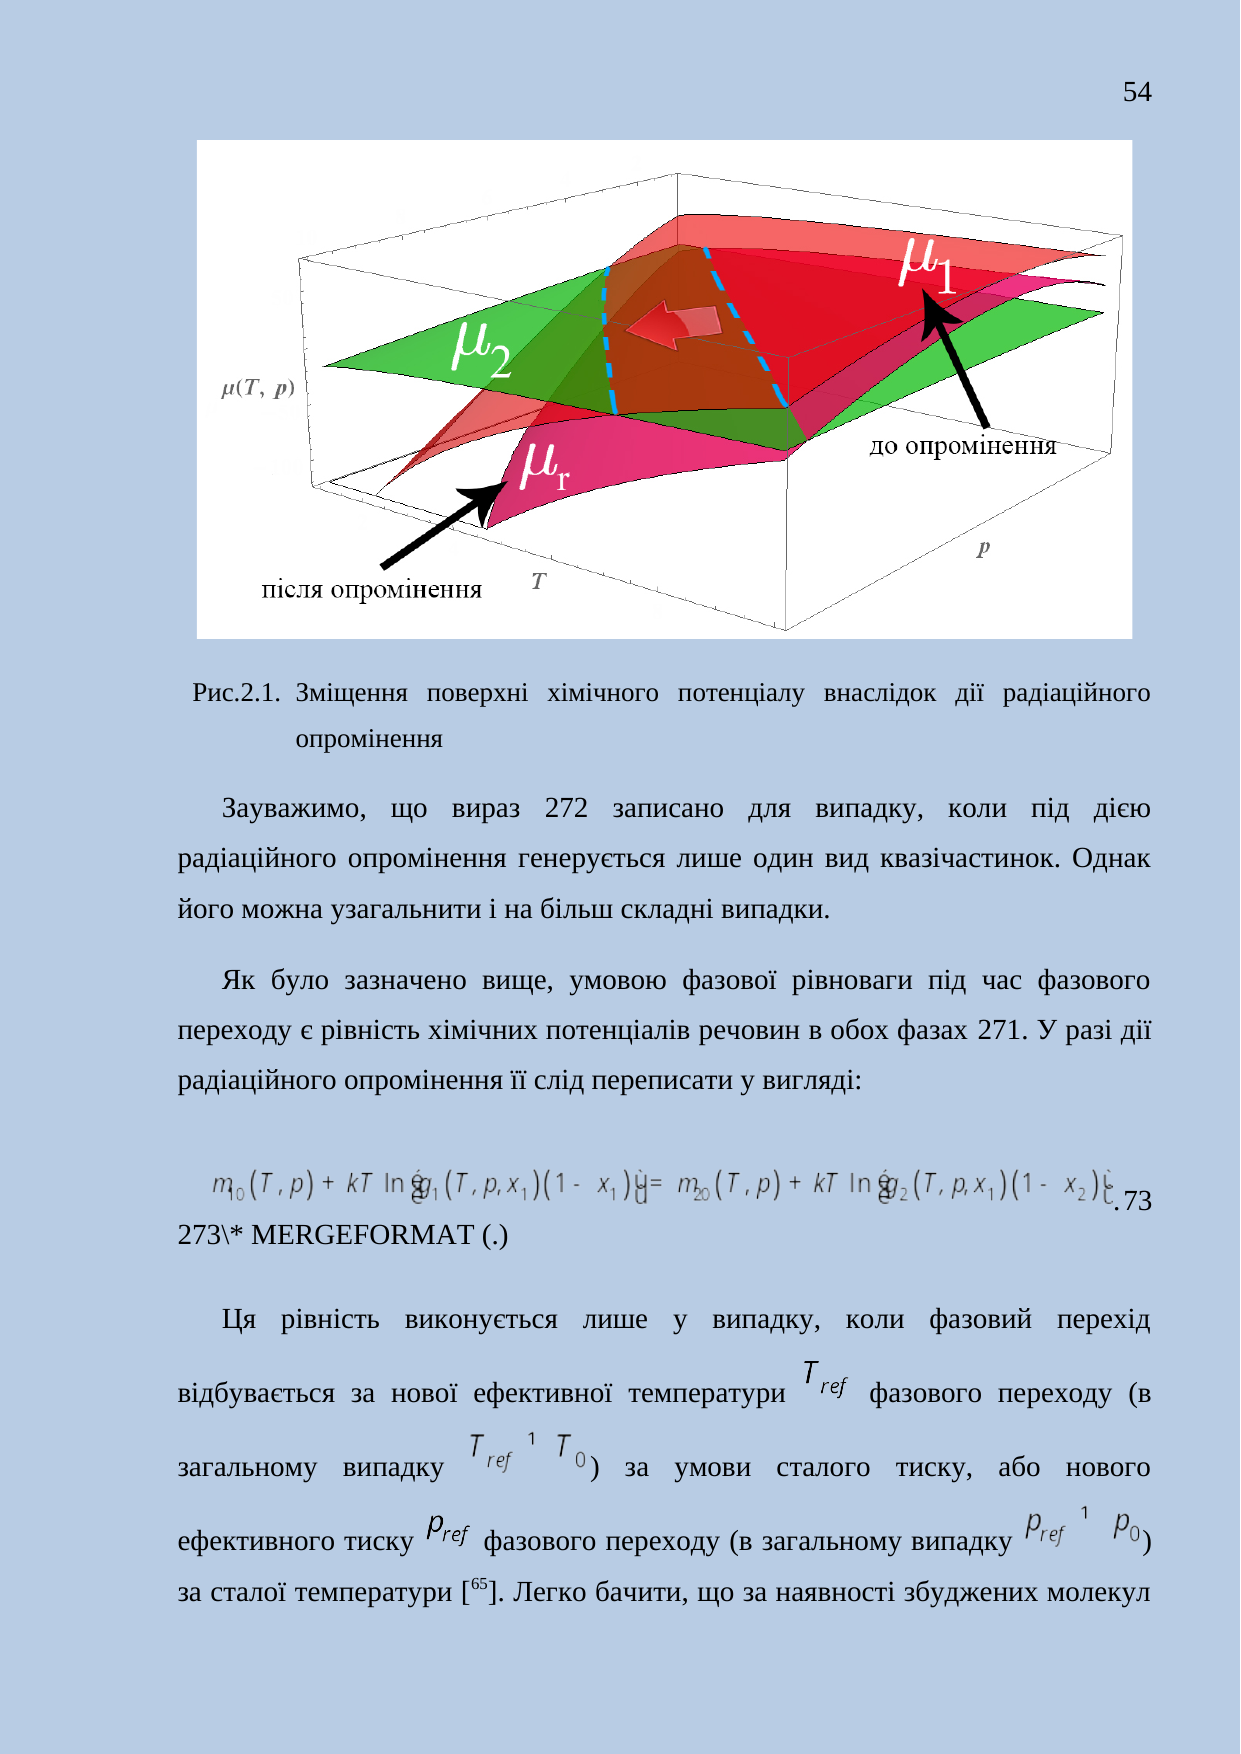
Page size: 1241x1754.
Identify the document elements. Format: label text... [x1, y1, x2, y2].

picture [196, 140, 1133, 639]
text . [177, 1163, 1152, 1250]
text Зауважимо, що вираз записано для випадку, коли під дією радіаційного опромінення генерується лише один вид квазічастинок. Однак його можна узагальнити і на більш складні випадки. [177, 790, 1152, 924]
text Як було зазначено вище, умовою фазової рівноваги під час фазового переходу є рівність хімічних потенціалів речовин в обох фазах . У разі дії радіаційного опромінення її слід переписати у вигляді: [177, 962, 1152, 1096]
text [177, 1301, 1152, 1607]
text Рис.2.1. Зміщення поверхні хімічного потенціалу внаслідок дії радіаційного опромінення [192, 676, 1152, 754]
